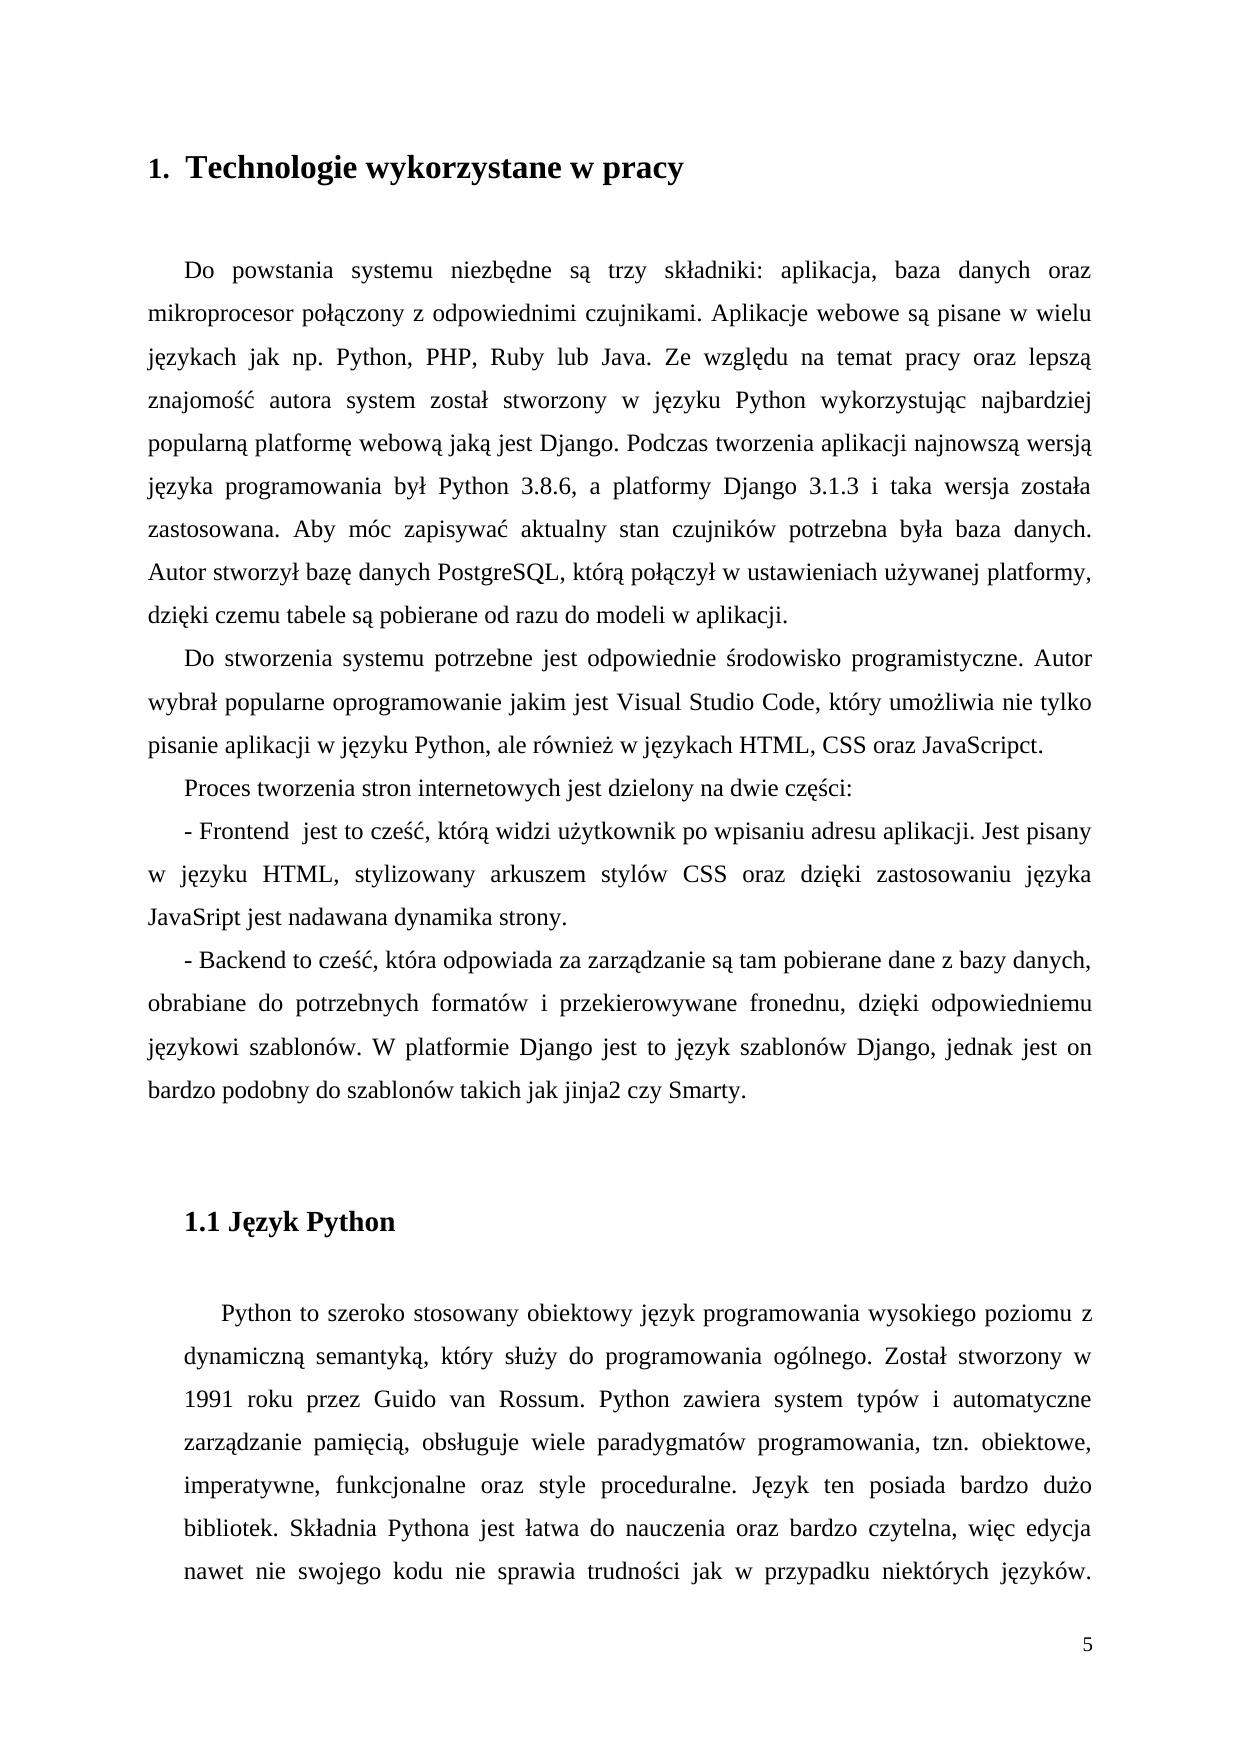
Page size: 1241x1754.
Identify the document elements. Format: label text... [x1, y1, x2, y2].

text 1.1 Język Python [184, 1204, 1093, 1238]
text - Backend to cześć, która odpowiada za zarządzanie są tam pobierane dane z bazy danych, obrabiane do potrzebnych formatów i przekierowywane fronednu, dzięki odpowiedniemu językowi szablonów. W platformie Django jest to język szablonów Django, jednak jest on bardzo podobny do szablonów takich jak jinja2 czy Smarty. [148, 945, 1093, 1103]
text - Frontend jest to cześć, którą widzi użytkownik po wpisaniu adresu aplikacji. Jest pisany w języku HTML, stylizowany arkuszem stylów CSS oraz dzięki zastosowaniu języka JavaSript jest nadawana dynamika strony. [148, 816, 1093, 931]
text Proces tworzenia stron internetowych jest dzielony na dwie części: [148, 773, 1093, 802]
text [184, 1298, 1093, 1585]
list Technologie wykorzystane w pracy [148, 148, 1093, 186]
text Do stworzenia systemu potrzebne jest odpowiednie środowisko programistyczne. Autor wybrał popularne oprogramowanie jakim jest Visual Studio Code, który umożliwia nie tylko pisanie aplikacji w języku Python, ale również w językach HTML, CSS oraz JavaScripct. [148, 643, 1093, 758]
text Do powstania systemu niezbędne są trzy składniki: aplikacja, baza danych oraz mikroprocesor połączony z odpowiednimi czujnikami. Aplikacje webowe są pisane w wielu językach jak np. Python, PHP, Ruby lub Java. Ze względu na temat pracy oraz lepszą znajomość autora system został stworzony w języku Python wykorzystując najbardziej popularną platformę webową jaką jest Django. Podczas tworzenia aplikacji najnowszą wersją języka programowania był Python 3.8.6, a platformy Django 3.1.3 i taka wersja została zastosowana. Aby móc zapisywać aktualny stan czujników potrzebna była baza danych. Autor stworzył bazę danych PostgreSQL, którą połączył w ustawieniach używanej platformy, dzięki czemu tabele są pobierane od razu do modeli w aplikacji. [148, 255, 1093, 629]
